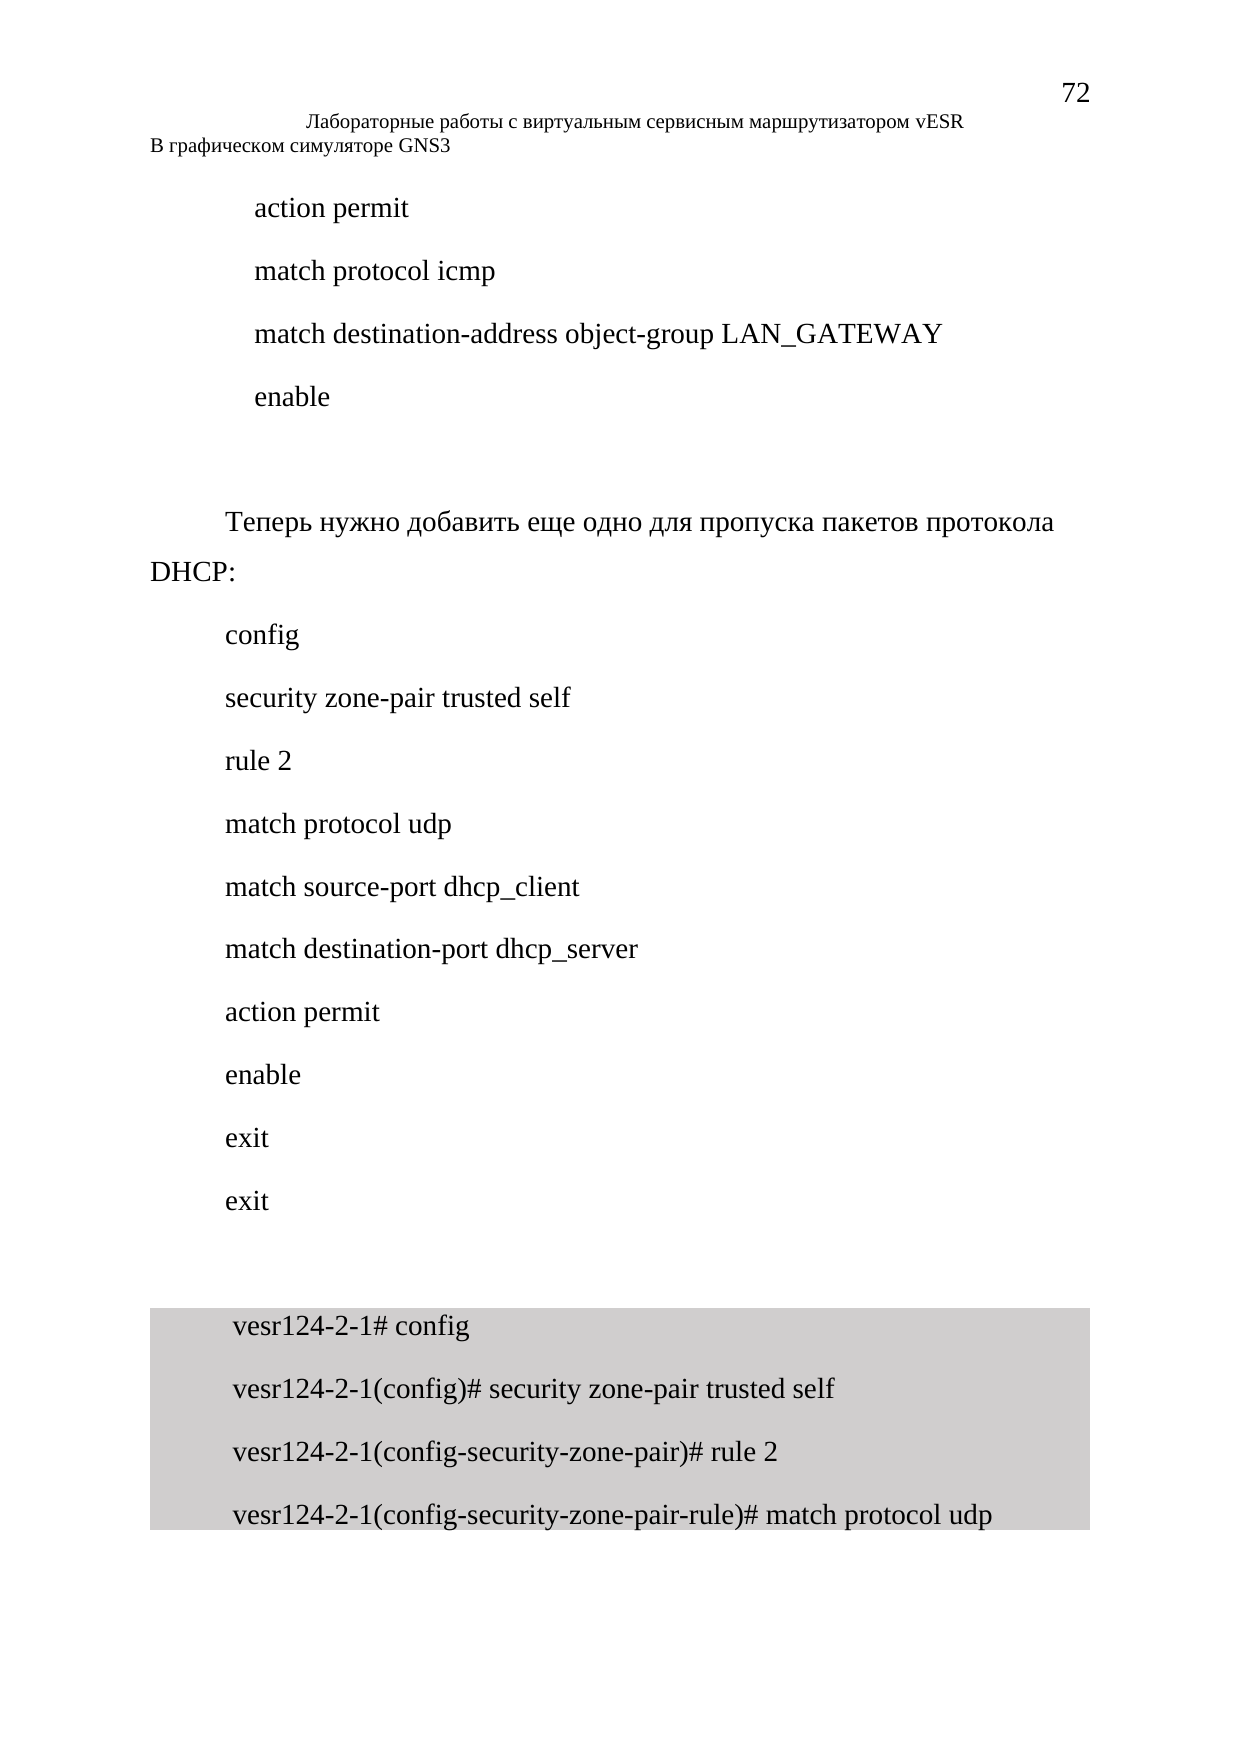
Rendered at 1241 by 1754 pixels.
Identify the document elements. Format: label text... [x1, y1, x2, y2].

text match protocol icmp [150, 253, 1090, 287]
text enable [150, 1057, 1090, 1091]
text rule 2 [150, 743, 1090, 777]
text security zone-pair trusted self [150, 680, 1090, 714]
text action permit [150, 190, 1090, 224]
text vesr124-2-1(config-security-zone-pair)# rule 2 [150, 1434, 1090, 1467]
text enable [150, 379, 1090, 412]
text action permit [150, 994, 1090, 1028]
text match source-port dhcp_client [150, 869, 1090, 902]
text vesr124-2-1(config)# security zone-pair trusted self [150, 1371, 1090, 1405]
text match destination-address object-group LAN_GATEWAY [150, 316, 1090, 349]
text vesr124-2-1(config-security-zone-pair-rule)# match protocol udp [150, 1497, 1090, 1530]
text Теперь нужно добавить еще одно для пропуска пакетов протокола DHCP: [150, 504, 1090, 588]
text match destination-port dhcp_server [150, 931, 1090, 965]
text match protocol udp [150, 806, 1090, 839]
text exit [150, 1120, 1090, 1153]
text exit [150, 1183, 1090, 1216]
text config [150, 617, 1090, 651]
text vesr124-2-1# config [150, 1308, 1090, 1342]
